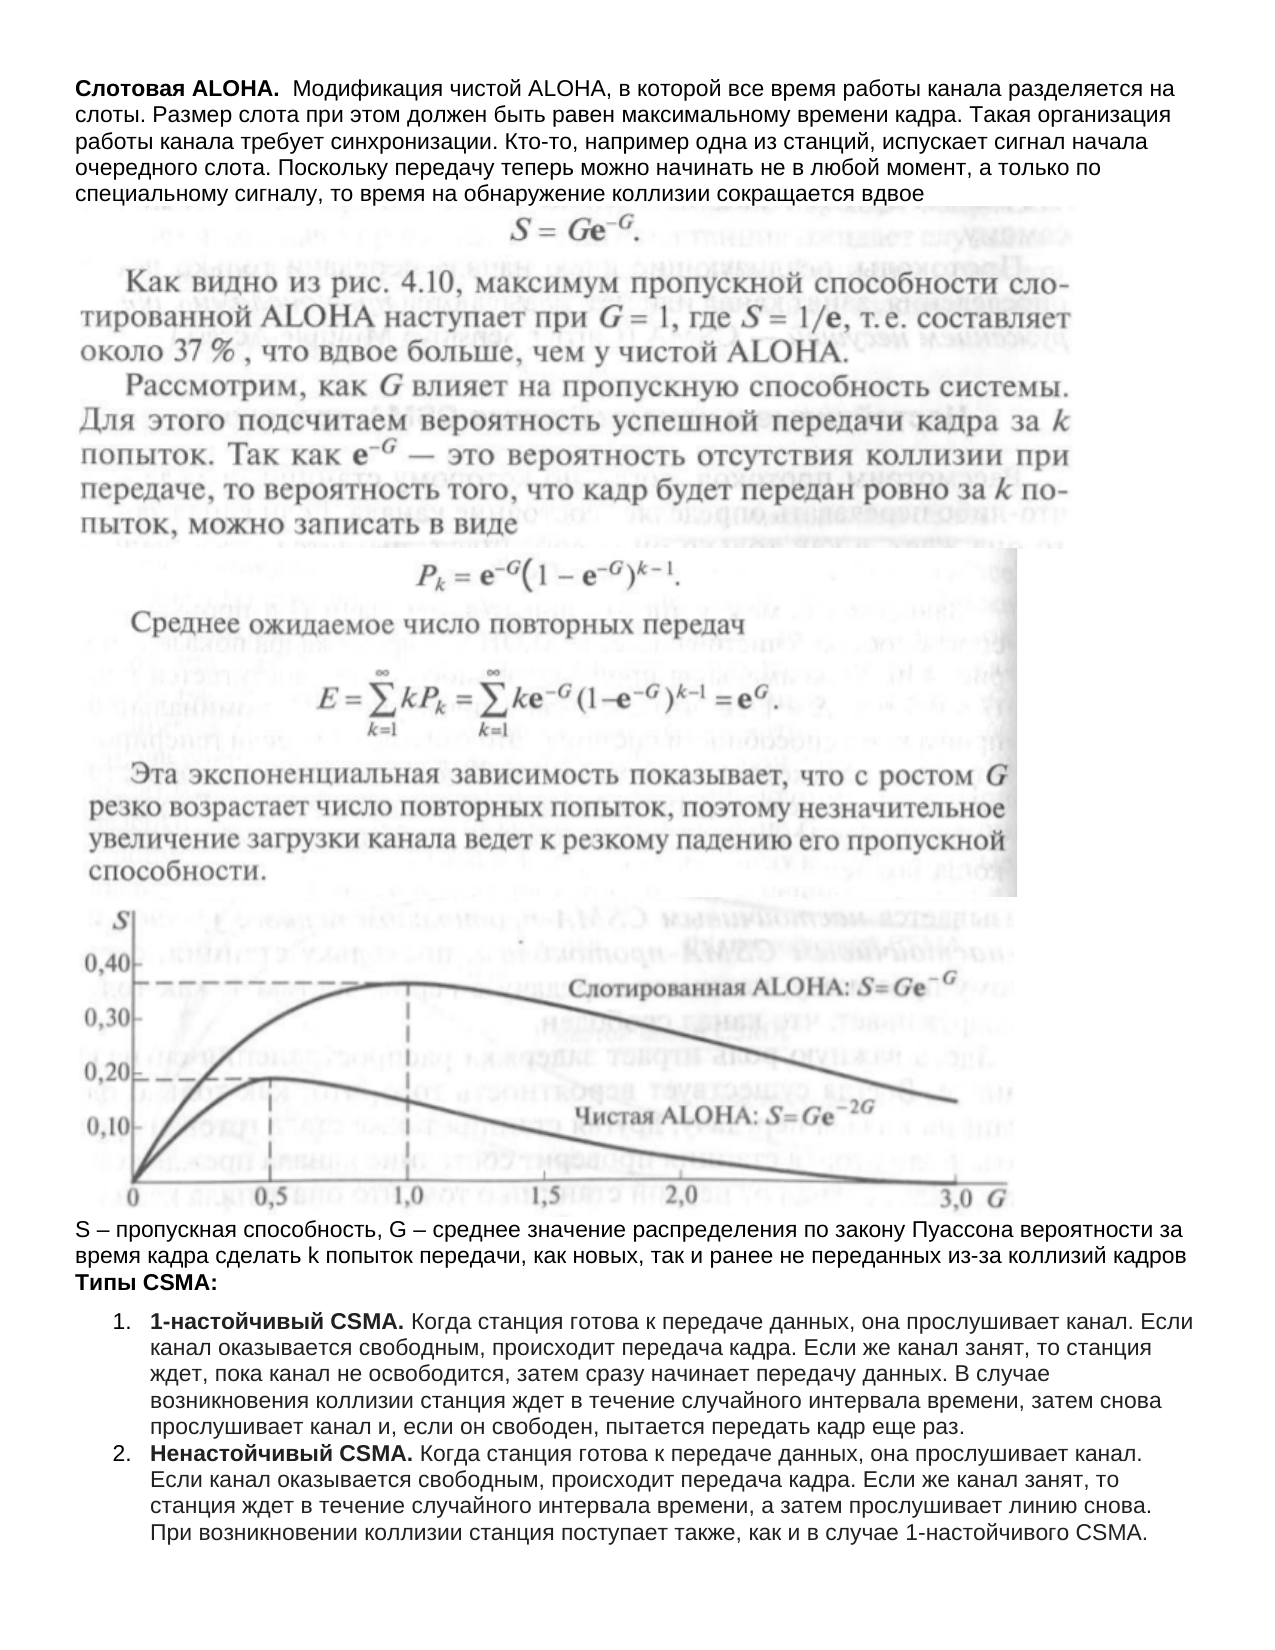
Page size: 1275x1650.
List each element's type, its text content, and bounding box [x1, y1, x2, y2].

text S – пропускная способность, G – среднее значение распределения по закону Пуассона вероятности за время кадра сделать k попыток передачи, как новых, так и ранее не переданных из-за коллизий кадров [75, 1216, 1200, 1269]
text Слотовая ALOHA. Модификация чистой ALOHA, в которой все время работы канала разделяется на слоты. Размер слота при этом должен быть равен максимальному времени кадра. Такая организация работы канала требует синхронизации. Кто-то, например одна из станций, испускает сигнал начала очередного слота. Поскольку передачу теперь можно начинать не в любой момент, а только по специальному сигналу, то время на обнаружение коллизии сокращается вдвое [75, 75, 1200, 897]
text Типы CSMA: [75, 1269, 1200, 1295]
list 1-настойчивый CSMA. Когда станция готова к передаче данных, она прослушивает канал. Если канал оказывается свободным, происходит передача кадра. Если же канал занят, то станция ждет, пока канал не освободится, затем сразу начинает передачу данных. В случае возникновения коллизии станция ждет в течение случайного интервала времени, затем снова прослушивает канал и, если он свободен, пытается передать кадр еще раз. [112, 1308, 1200, 1439]
list Ненастойчивый CSMA. Когда станция готова к передаче данных, она прослушивает канал. Если канал оказывается свободным, происходит передача кадра. Если же канал занят, то станция ждет в течение случайного интервала времени, а затем прослушивает линию снова. При возникновении коллизии станция поступает также, как и в случае 1-настойчивого CSMA. [112, 1439, 1200, 1545]
picture [75, 206, 1082, 1217]
